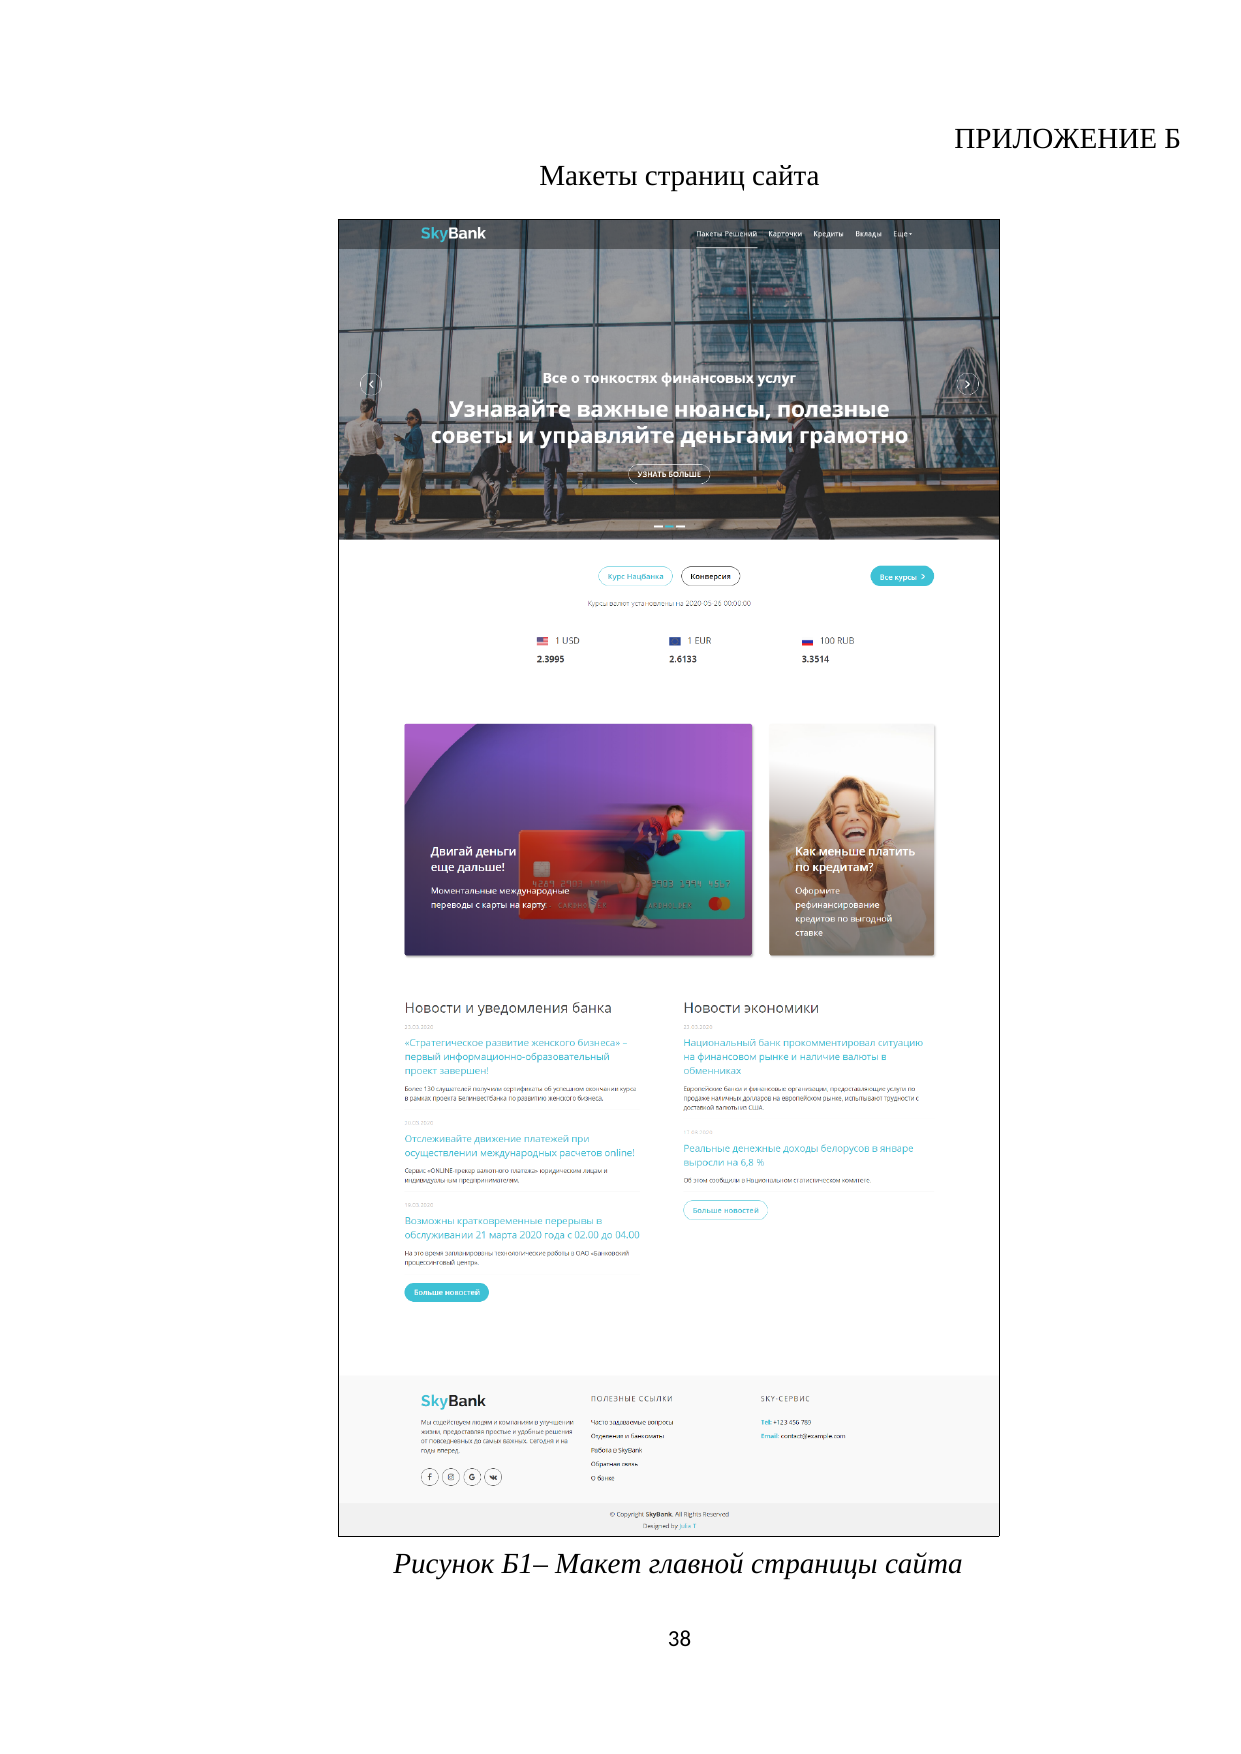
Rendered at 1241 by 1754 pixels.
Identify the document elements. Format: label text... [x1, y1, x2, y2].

text Рисунок Б1– Макет главной страницы сайта [177, 1543, 1181, 1581]
picture [339, 220, 999, 1536]
text Макеты страниц сайта [177, 156, 1181, 193]
text ПРИЛОЖЕНИЕ Б [177, 118, 1181, 156]
